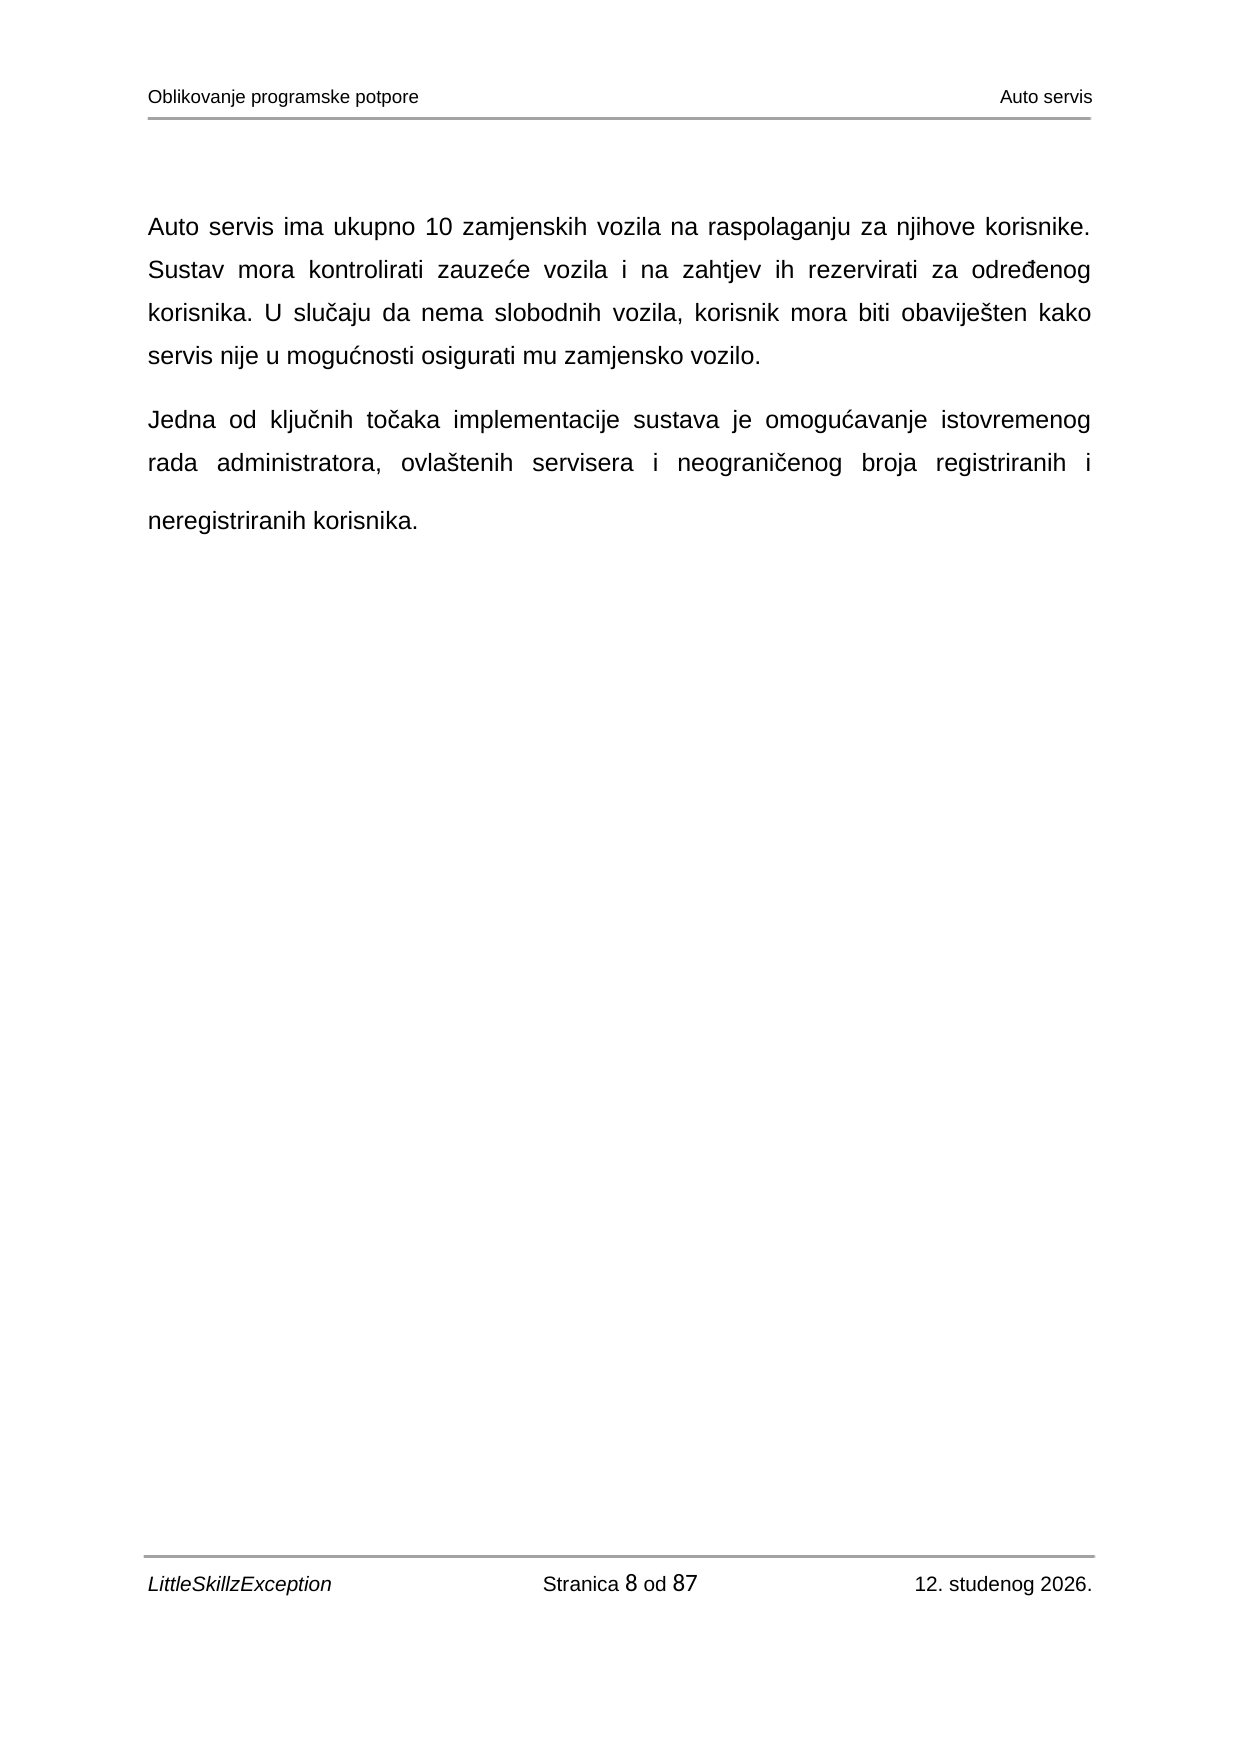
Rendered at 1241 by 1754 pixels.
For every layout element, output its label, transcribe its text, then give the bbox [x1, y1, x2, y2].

text Auto servis ima ukupno 10 zamjenskih vozila na raspolaganju za njihove korisnike. Sustav mora kontrolirati zauzeće vozila i na zahtjev ih rezervirati za određenog korisnika. U slučaju da nema slobodnih vozila, korisnik mora biti obaviješten kako servis nije u mogućnosti osigurati mu zamjensko vozilo. [148, 212, 1093, 370]
text Jedna od ključnih točaka implementacije sustava je omogućavanje istovremenog rada administratora, ovlaštenih servisera i neograničenog broja registriranih i neregistriranih korisnika. [148, 405, 1093, 538]
